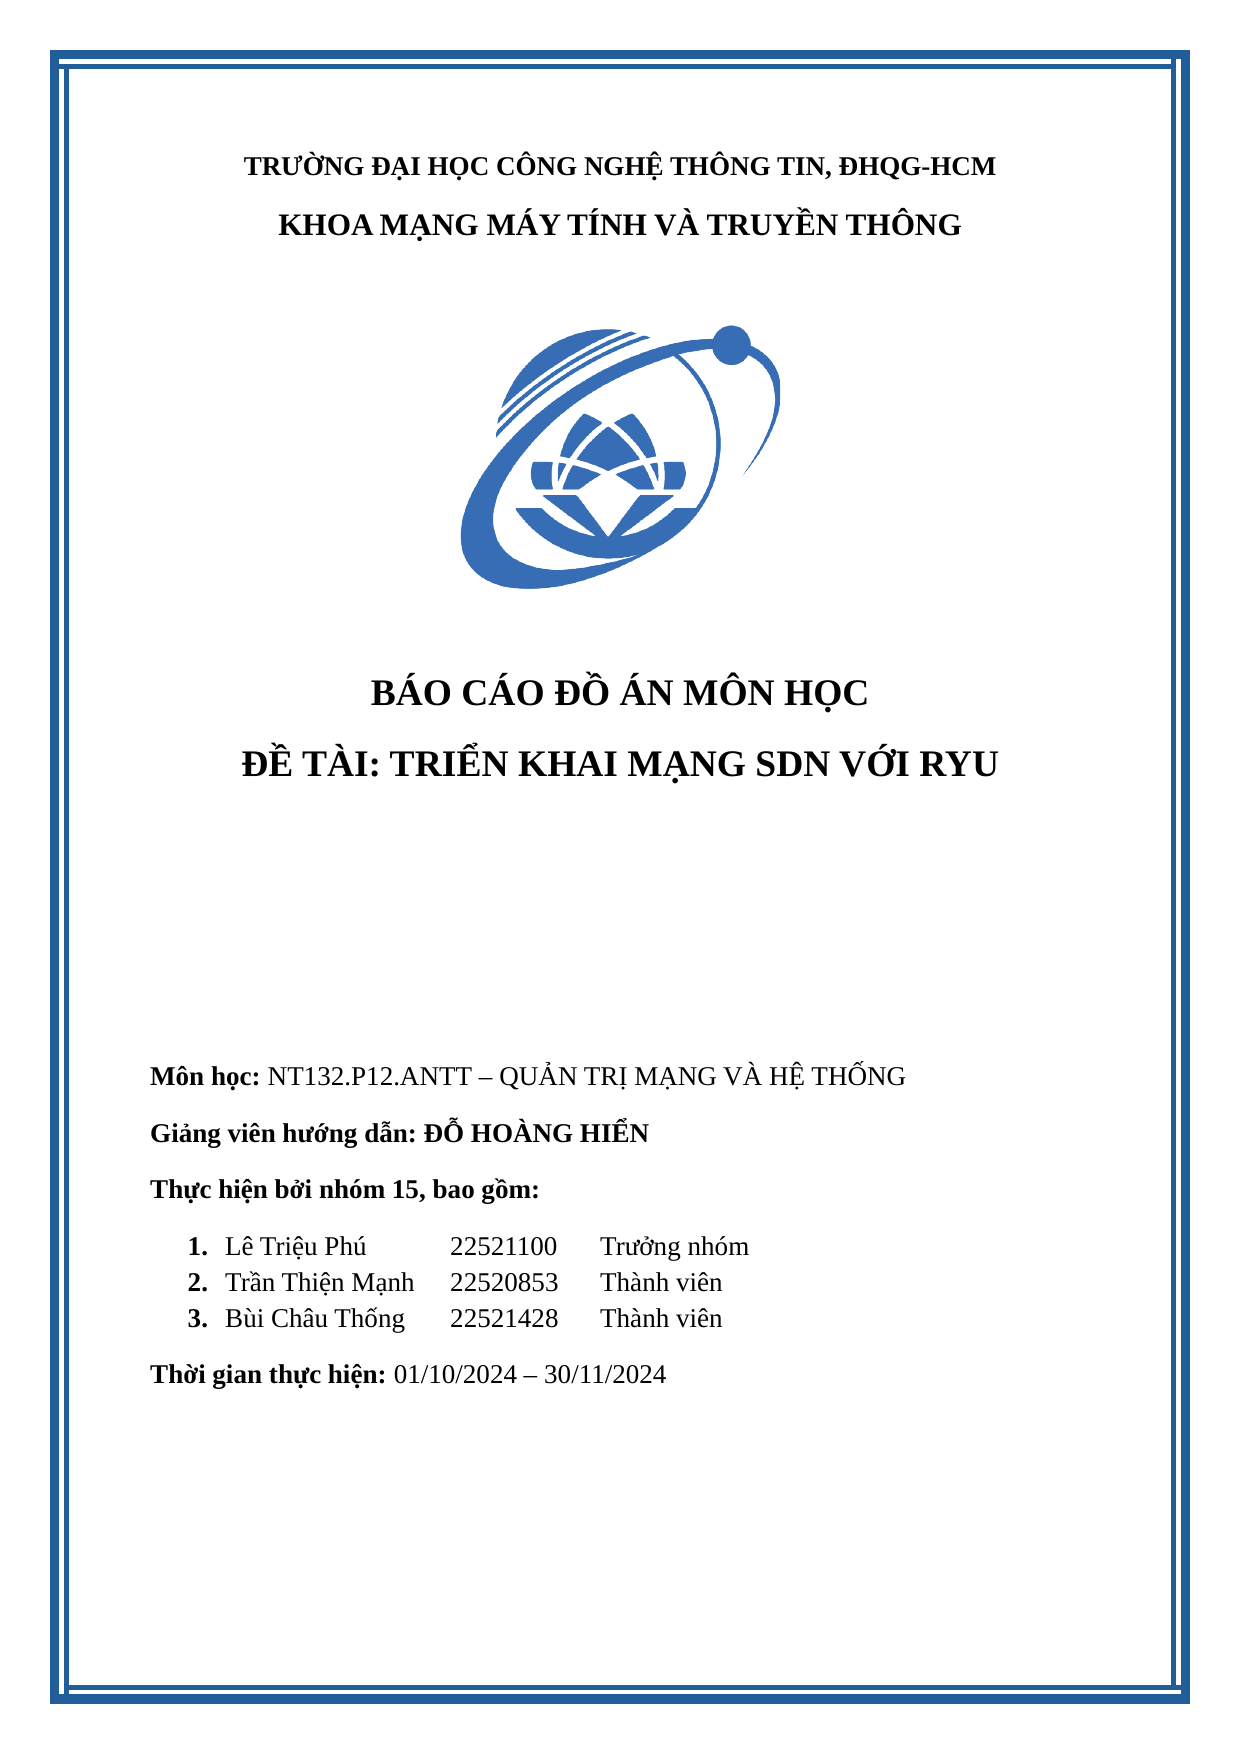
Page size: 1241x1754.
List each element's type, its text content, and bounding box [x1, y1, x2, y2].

text Thực hiện bởi nhóm 15, bao gồm: [150, 1174, 1090, 1205]
text Môn học: NT132.P12.ANTT – QUẢN TRỊ MẠNG VÀ HỆ THỐNG [150, 1061, 1090, 1092]
text BÁO CÁO ĐỒ ÁN MÔN HỌC [150, 671, 1090, 714]
text Giảng viên hướng dẫn: ĐỖ HOÀNG HIỂN [150, 1117, 1090, 1148]
title ĐỀ TÀI: TRIỂN KHAI MẠNG SDN VỚI RYU [150, 741, 1090, 784]
list Lê Triệu Phú 22521100 Trưởng nhóm [187, 1230, 1090, 1261]
text Thời gian thực hiện: 01/10/2024 – 30/11/2024 [150, 1358, 1090, 1389]
list Bùi Châu Thống 22521428 Thành viên [187, 1302, 1090, 1333]
text TRƯỜNG ĐẠI HỌC CÔNG NGHỆ THÔNG TIN, ĐHQG-HCM [150, 150, 1090, 181]
picture [460, 325, 780, 589]
text KHOA MẠNG MÁY TÍNH VÀ TRUYỀN THÔNG [150, 207, 1090, 242]
list Trần Thiện Mạnh 22520853 Thành viên [187, 1266, 1090, 1297]
